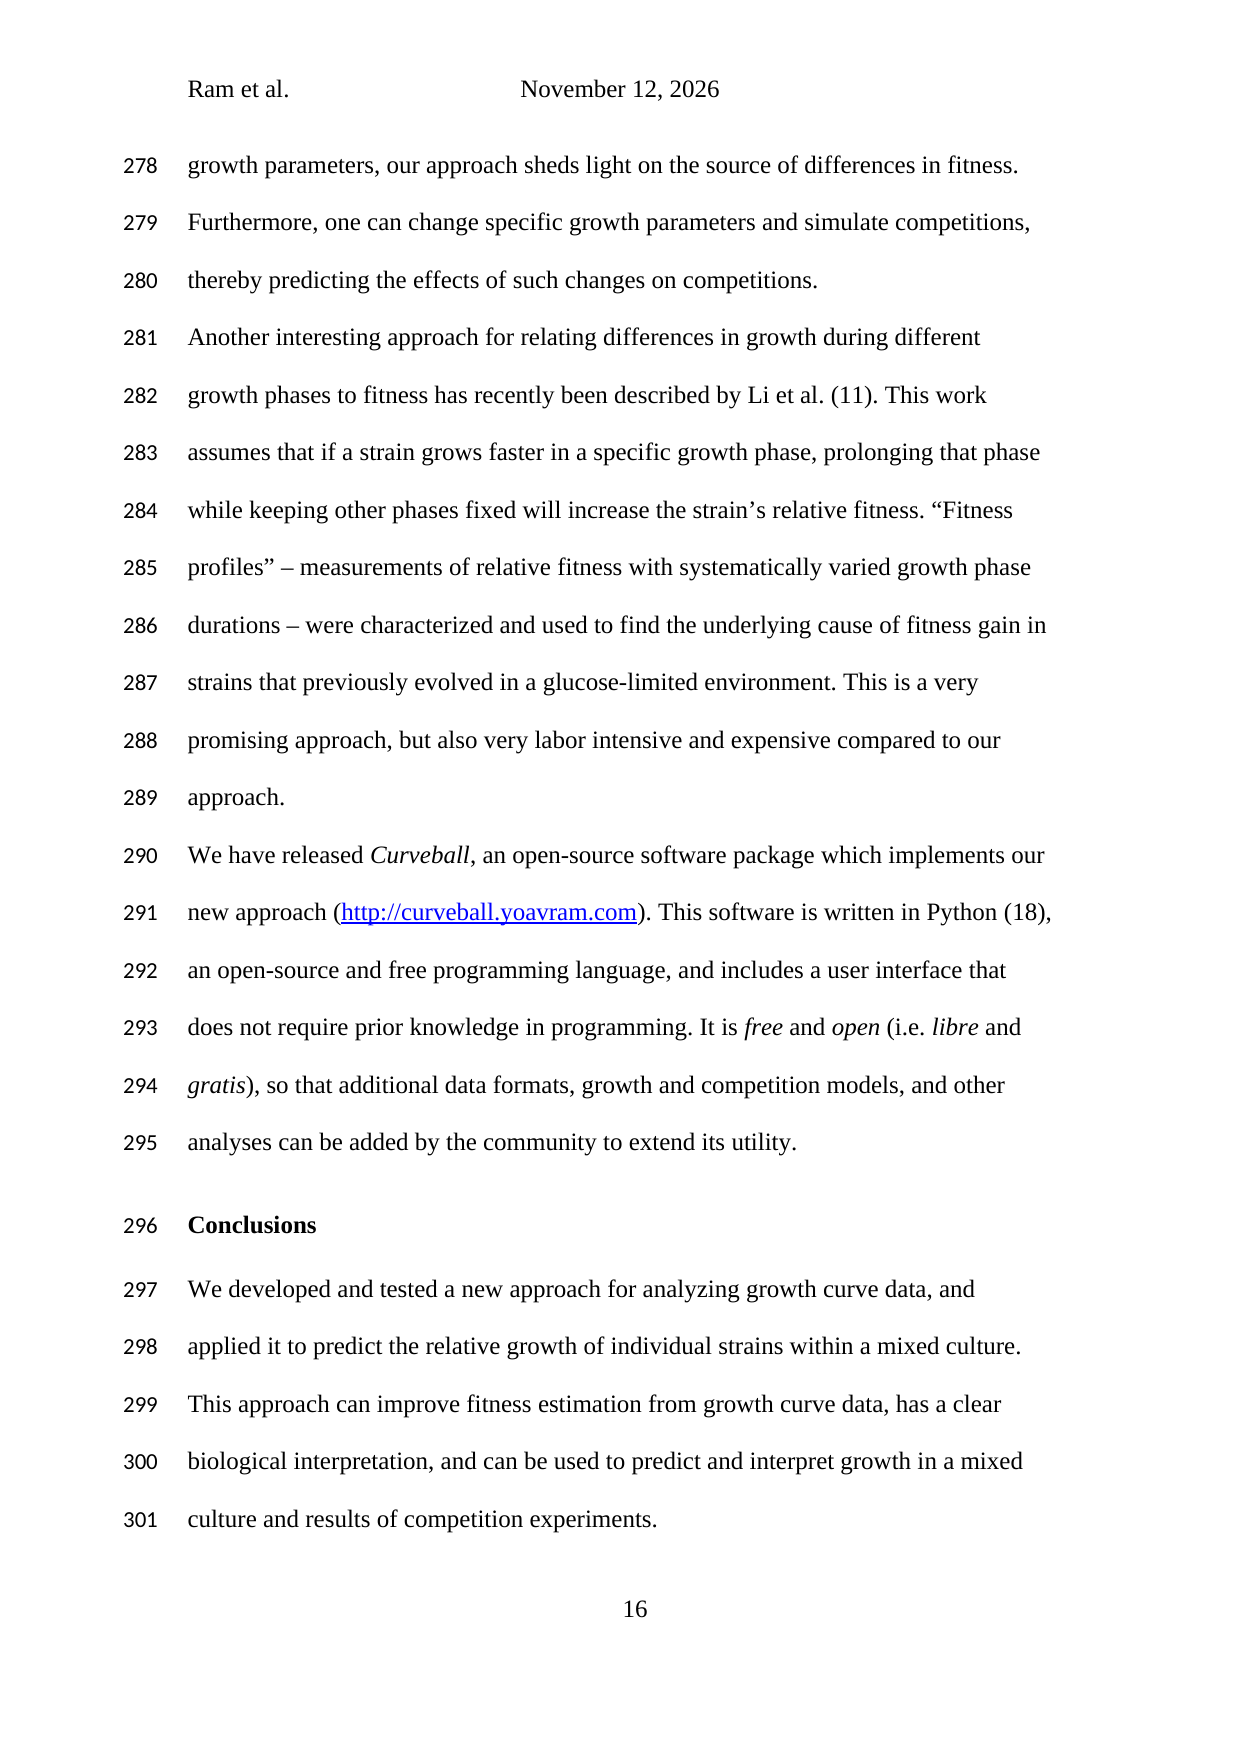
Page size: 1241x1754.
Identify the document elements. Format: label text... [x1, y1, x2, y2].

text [187, 150, 1053, 294]
subtitle Conclusions [187, 1210, 1053, 1239]
text Another interesting approach for relating differences in growth during different growth phases to fitness has recently been described by Li et al. (11). This work assumes that if a strain grows faster in a specific growth phase, prolonging that phase while keeping other phases fixed will increase the strain’s relative fitness. “Fitness profiles” – measurements of relative fitness with systematically varied growth phase durations – were characterized and used to find the underlying cause of fitness gain in strains that previously evolved in a glucose-limited environment. This is a very promising approach, but also very labor intensive and expensive compared to our approach. [187, 322, 1053, 811]
text We have released Curveball, an open-source software package which implements our new approach (http://curveball.yoavram.com). This software is written in Python (18), an open-source and free programming language, and includes a user interface that does not require prior knowledge in programming. It is free and open (i.e. libre and gratis), so that additional data formats, growth and competition models, and other analyses can be added by the community to extend its utility. [187, 840, 1053, 1156]
text We developed and tested a new approach for analyzing growth curve data, and applied it to predict the relative growth of individual strains within a mixed culture. This approach can improve fitness estimation from growth curve data, has a clear biological interpretation, and can be used to predict and interpret growth in a mixed culture and results of competition experiments. [187, 1274, 1053, 1532]
